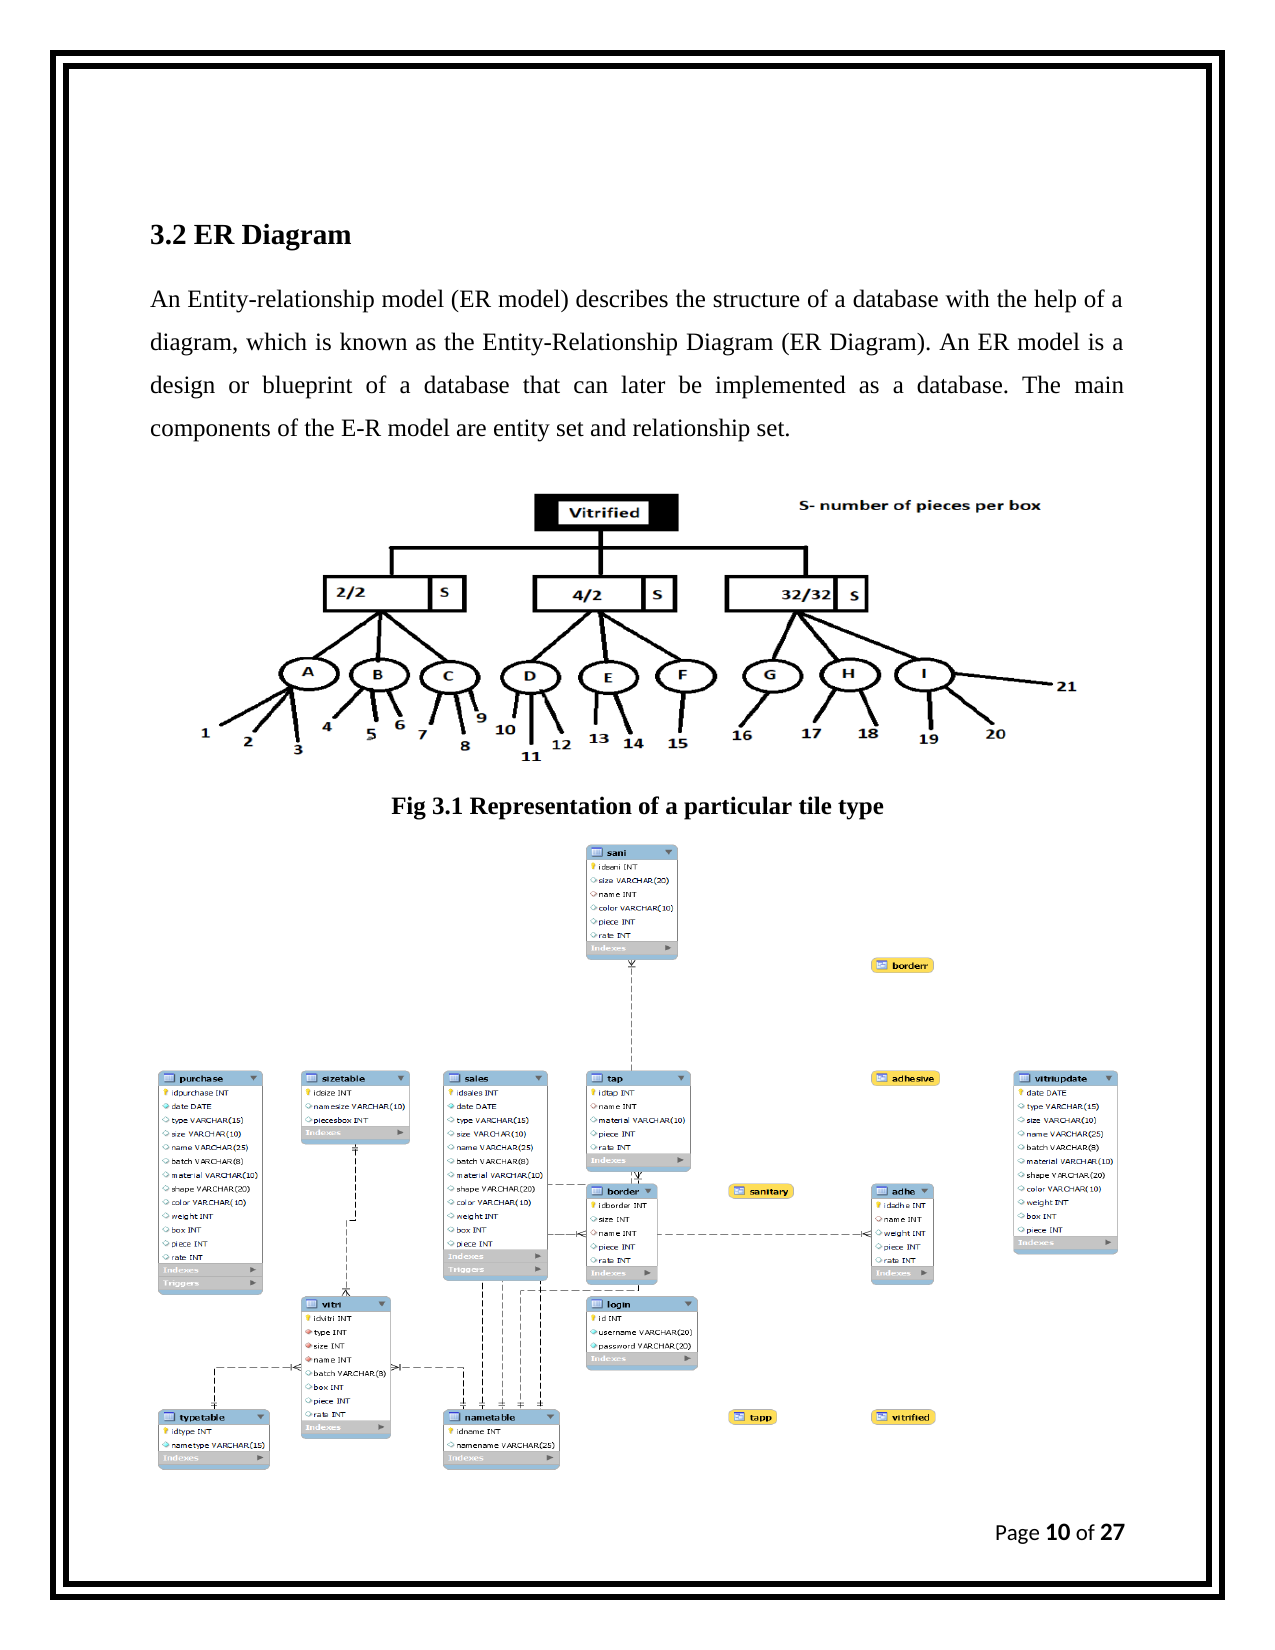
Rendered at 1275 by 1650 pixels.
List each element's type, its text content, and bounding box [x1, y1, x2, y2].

picture [150, 473, 1124, 773]
text Fig 3.1 Representation of a particular tile type [150, 791, 1125, 820]
picture [150, 838, 1125, 1475]
text 3.2 ER Diagram [150, 217, 1125, 251]
text An Entity-relationship model (ER model) describes the structure of a database with the help of a diagram, which is known as the Entity-Relationship Diagram (ER Diagram). An ER model is a design or blueprint of a database that can later be implemented as a database. The main components of the E-R model are entity set and relationship set. [150, 284, 1125, 442]
